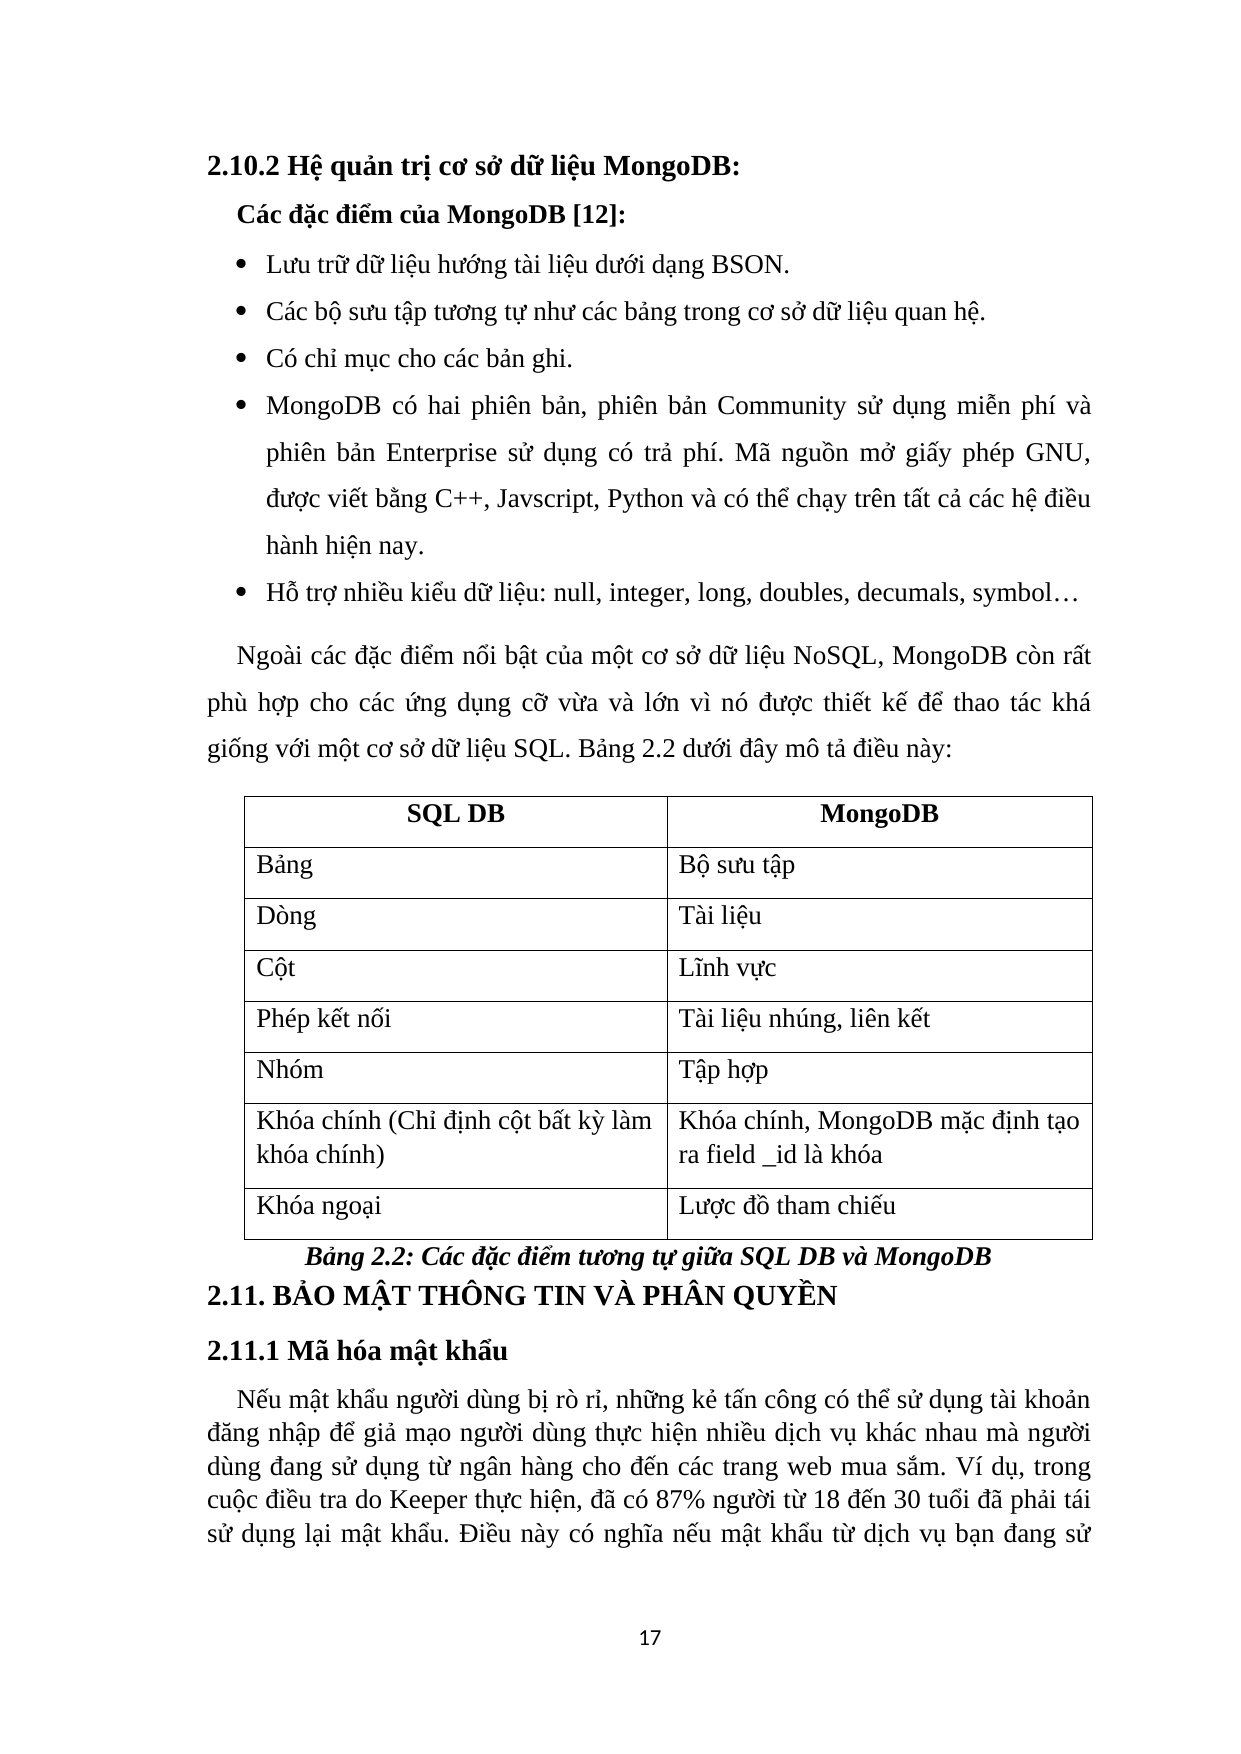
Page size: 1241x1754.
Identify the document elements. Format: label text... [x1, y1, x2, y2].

table_cell Dòng [245, 899, 667, 949]
table_cell Tập hợp [668, 1053, 1092, 1103]
table_cell Phép kết nối [245, 1002, 667, 1052]
table_cell Tài liệu nhúng, liên kết [668, 1002, 1092, 1052]
subtitle 2.11. BẢO MẬT THÔNG TIN VÀ PHÂN QUYỀN [207, 1278, 1092, 1312]
table_cell Lĩnh vực [668, 951, 1092, 1001]
text Các đặc điểm của MongoDB [12]: [207, 198, 1092, 229]
table_cell Cột [245, 951, 667, 1001]
list Hỗ trợ nhiều kiểu dữ liệu: null, integer, long, doubles, decumals, symbol… [236, 576, 1092, 607]
table_header SQL DB [245, 797, 667, 847]
list Lưu trữ dữ liệu hướng tài liệu dưới dạng BSON. [236, 248, 1092, 279]
table_cell Khóa chính (Chỉ định cột bất kỳ làm khóa chính) [245, 1104, 667, 1188]
table_header MongoDB [668, 797, 1092, 847]
table_cell Bảng [245, 848, 667, 898]
list MongoDB có hai phiên bản, phiên bản Community sử dụng miễn phí và phiên bản Enterprise sử dụng có trả phí. Mã nguồn mở giấy phép GNU, được viết bằng C++, Javscript, Python và có thể chạy trên tất cả các hệ điều hành hiện nay. [236, 389, 1092, 560]
text Ngoài các đặc điểm nổi bật của một cơ sở dữ liệu NoSQL, MongoDB còn rất phù hợp cho các ứng dụng cỡ vừa và lớn vì nó được thiết kế để thao tác khá giống với một cơ sở dữ liệu SQL. Bảng 2.2 dưới đây mô tả điều này: [207, 639, 1092, 764]
table_cell Nhóm [245, 1053, 667, 1103]
subtitle 2.11.1 Mã hóa mật khẩu [207, 1333, 1092, 1366]
table_cell Tài liệu [668, 899, 1092, 949]
list Các bộ sưu tập tương tự như các bảng trong cơ sở dữ liệu quan hệ. [236, 295, 1092, 326]
list Có chỉ mục cho các bản ghi. [236, 342, 1092, 373]
text Bảng 2.2: Các đặc điểm tương tự giữa SQL DB và MongoDB [207, 1240, 1092, 1272]
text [207, 1383, 1092, 1548]
table_cell Lược đồ tham chiếu [668, 1189, 1092, 1239]
table_cell Khóa chính, MongoDB mặc định tạo ra field _id là khóa [668, 1104, 1092, 1188]
table_cell Khóa ngoại [245, 1189, 667, 1239]
table_cell Bộ sưu tập [668, 848, 1092, 898]
subtitle 2.10.2 Hệ quản trị cơ sở dữ liệu MongoDB: [207, 148, 1092, 181]
